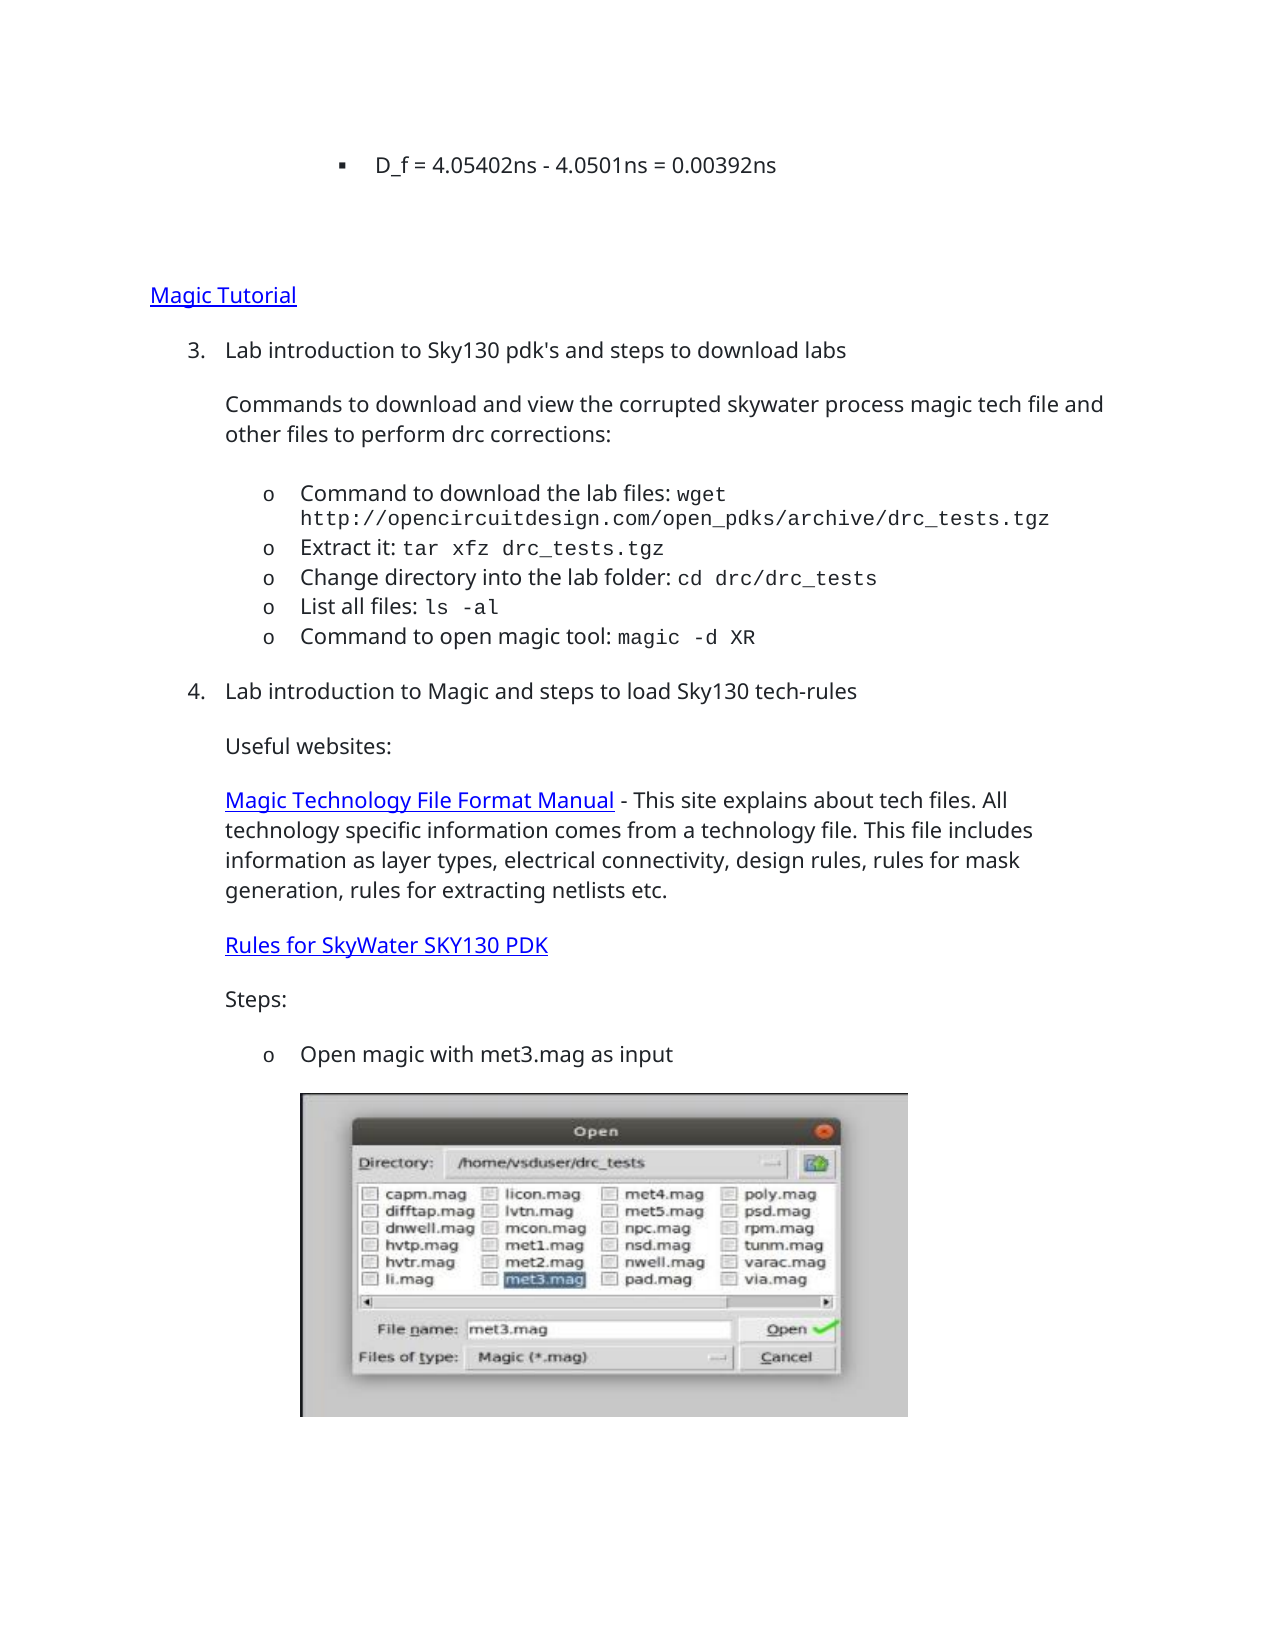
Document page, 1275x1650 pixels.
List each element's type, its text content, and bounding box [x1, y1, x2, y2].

text Magic Technology File Format Manual - This site explains about tech files. All technology specific information comes from a technology file. This file includes information as layer types, electrical connectivity, design rules, rules for mask generation, rules for extracting netlists etc. [225, 785, 1125, 904]
text Steps: [225, 984, 1125, 1014]
list Open magic with met3.mag as input [262, 1039, 1125, 1069]
list Lab introduction to Sky130 pdk's and steps to download labs [187, 335, 1125, 364]
list Lab introduction to Magic and steps to load Sky130 tech-rules [187, 676, 1125, 706]
text Commands to download and view the corrupted skywater process magic tech file and other files to perform drc corrections: [225, 389, 1125, 449]
text Useful websites: [225, 731, 1125, 760]
list Extract it: tar xfz drc_tests.tgz [262, 532, 1125, 561]
text Rules for SkyWater SKY130 PDK [225, 929, 1125, 959]
list Command to download the lab files: wget http://opencircuitdesign.com/open_pdks/archive/drc_tests.tgz [262, 478, 1125, 532]
picture [300, 1093, 908, 1417]
text Magic Tutorial [150, 280, 1125, 310]
list Change directory into the lab folder: cd drc/drc_tests [262, 561, 1125, 591]
list D_f = 4.05402ns - 4.0501ns = 0.00392ns [337, 150, 1125, 180]
list List all files: ls -al [262, 591, 1125, 621]
list Command to open magic tool: magic -d XR [262, 621, 1125, 651]
